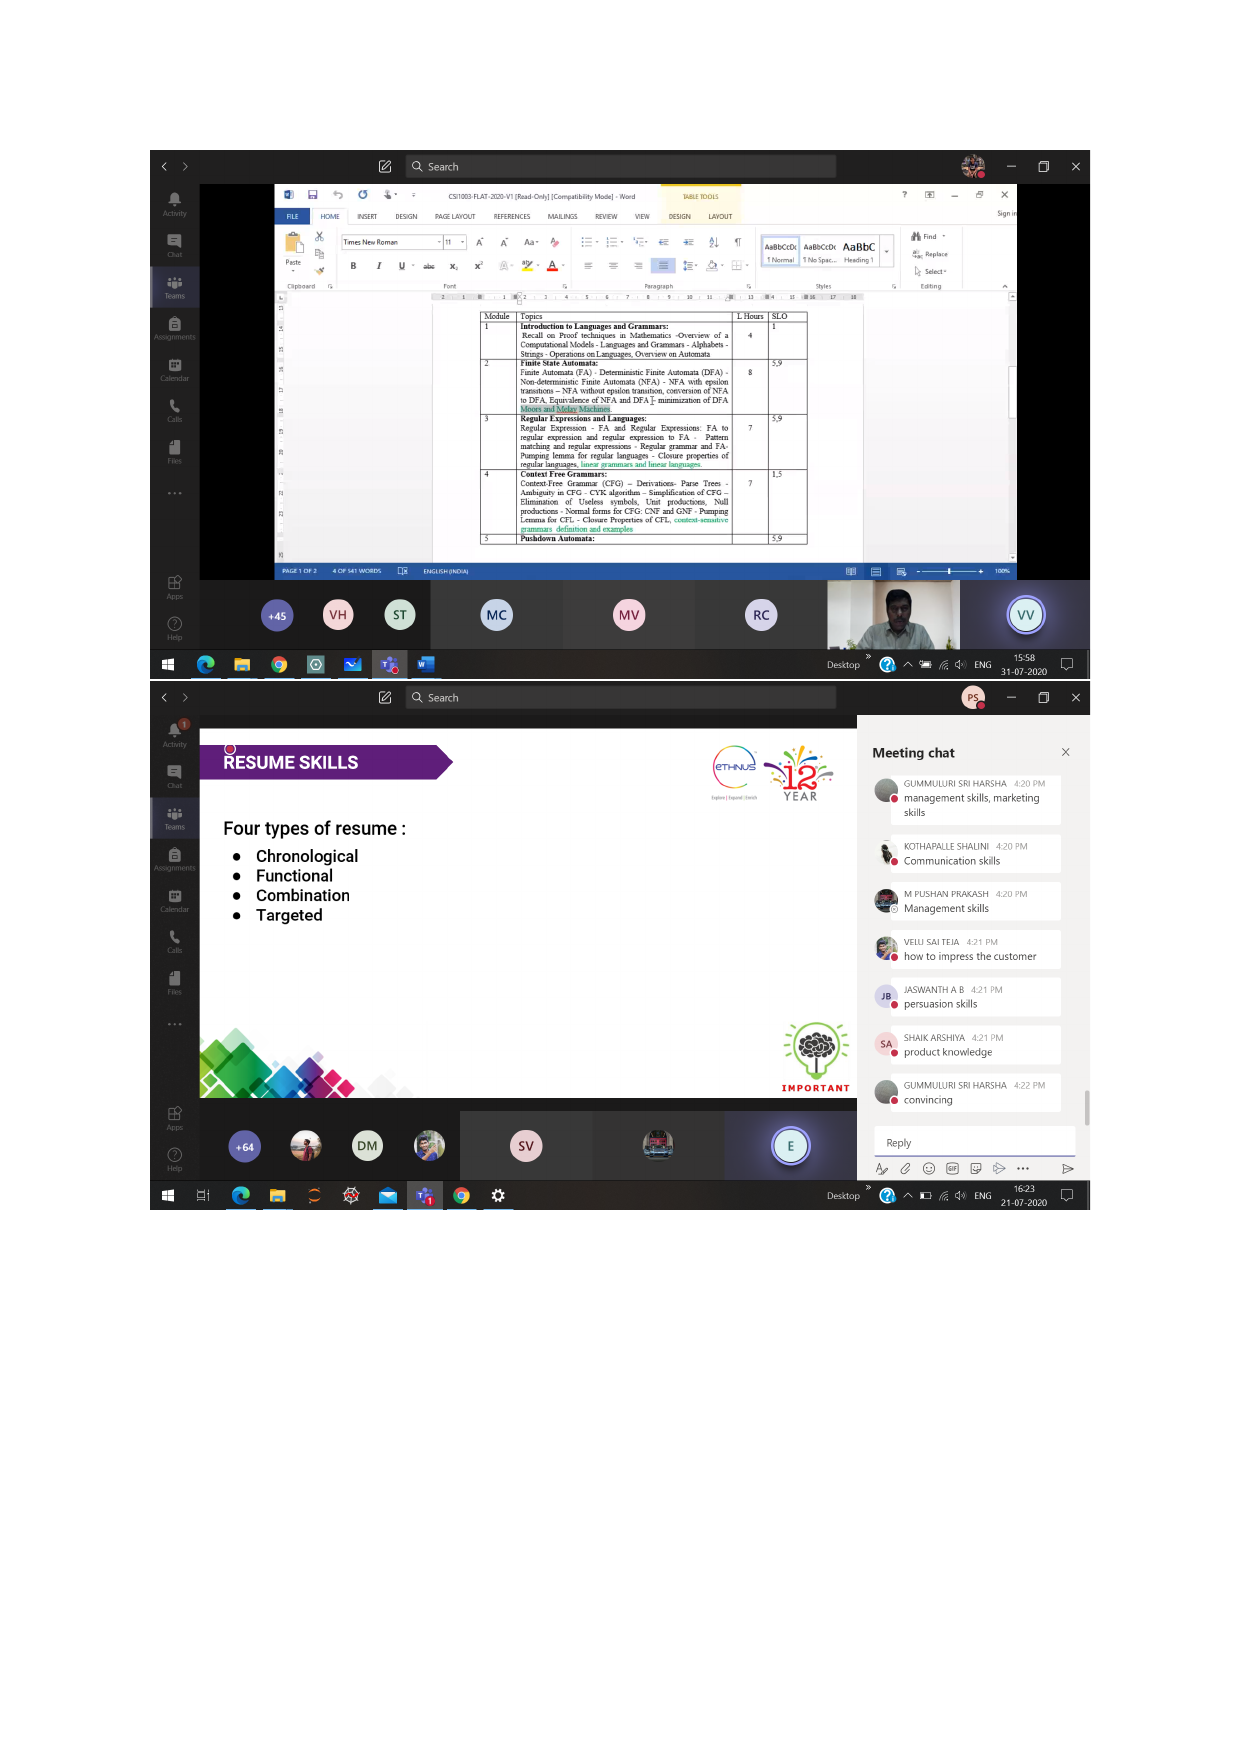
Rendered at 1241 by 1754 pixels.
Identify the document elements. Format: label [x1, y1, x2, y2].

picture [150, 681, 1091, 1210]
picture [150, 150, 1091, 679]
